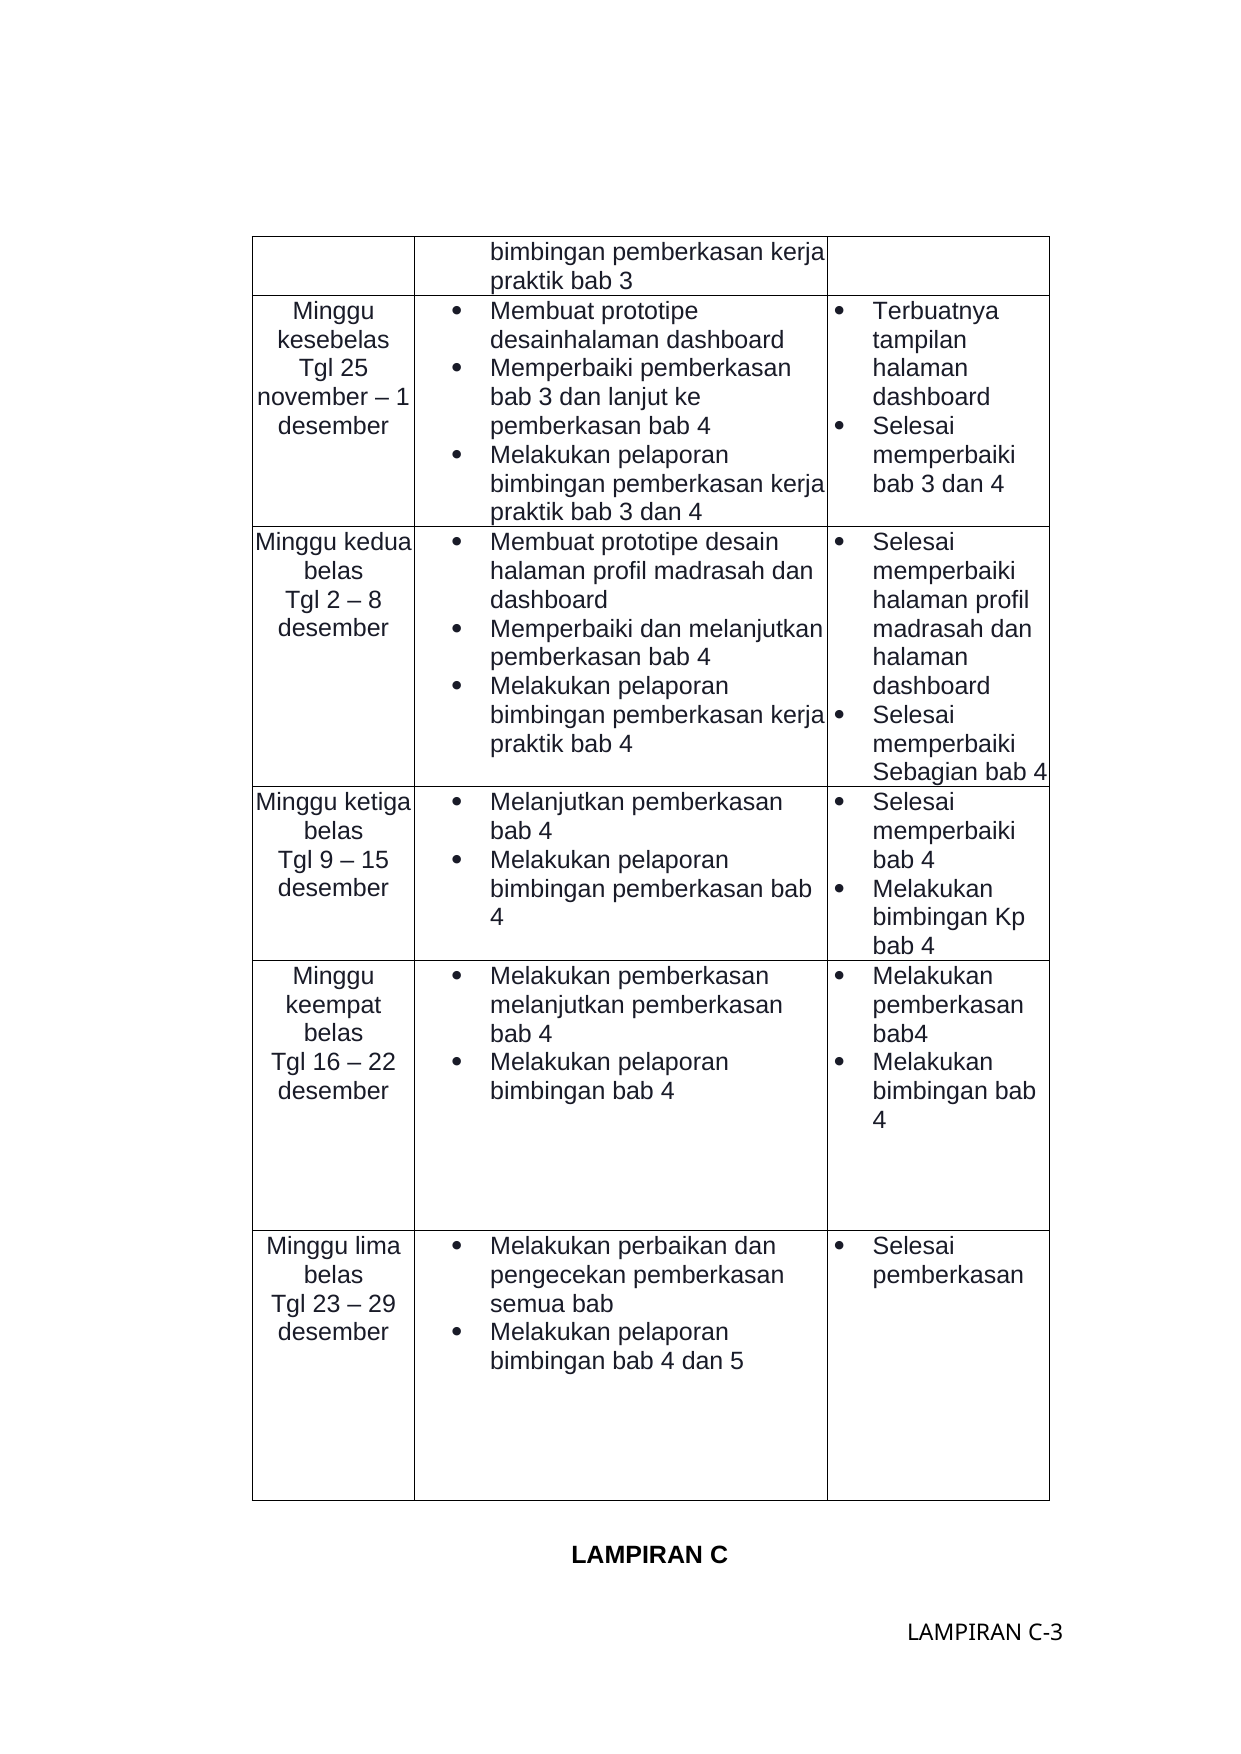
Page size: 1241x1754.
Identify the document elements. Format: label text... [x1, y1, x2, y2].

table_cell Selesai memperbaiki bab 4 Melakukan bimbingan Kp bab 4 [828, 787, 1049, 960]
table_cell Minggu kedua belas Tgl 2 – 8 desember [253, 527, 414, 786]
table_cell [415, 237, 827, 295]
table_cell Minggu kesebelas Tgl 25 november – 1 desember [253, 296, 414, 526]
table_cell Membuat prototipe desainhalaman dashboard Memperbaiki pemberkasan bab 3 dan lanjut ke pemberkasan bab 4 Melakukan pelaporan bimbingan pemberkasan kerja praktik bab 3 dan 4 [415, 296, 827, 526]
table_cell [253, 237, 414, 295]
table_cell Selesai memperbaiki halaman profil madrasah dan halaman dashboard Selesai memperbaiki Sebagian bab 4 [828, 527, 1049, 786]
table_cell Selesai pemberkasan [828, 1231, 1049, 1500]
table_cell Melakukan pemberkasan bab4 Melakukan bimbingan bab 4 [828, 961, 1049, 1230]
table_cell Membuat prototipe desain halaman profil madrasah dan dashboard Memperbaiki dan melanjutkan pemberkasan bab 4 Melakukan pelaporan bimbingan pemberkasan kerja praktik bab 4 [415, 527, 827, 786]
table_cell Minggu keempat belas Tgl 16 – 22 desember [253, 961, 414, 1230]
table_cell Melakukan perbaikan dan pengecekan pemberkasan semua bab Melakukan pelaporan bimbingan bab 4 dan 5 [415, 1231, 827, 1500]
table_cell Melanjutkan pemberkasan bab 4 Melakukan pelaporan bimbingan pemberkasan bab 4 [415, 787, 827, 960]
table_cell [828, 237, 1049, 295]
table_cell Minggu ketiga belas Tgl 9 – 15 desember [253, 787, 414, 960]
table_cell Terbuatnya tampilan halaman dashboard Selesai memperbaiki bab 3 dan 4 [828, 296, 1049, 526]
subtitle LAMPIRAN C [236, 1539, 1063, 1568]
table_cell Minggu lima belas Tgl 23 – 29 desember [253, 1231, 414, 1500]
table_cell Melakukan pemberkasan melanjutkan pemberkasan bab 4 Melakukan pelaporan bimbingan bab 4 [415, 961, 827, 1230]
